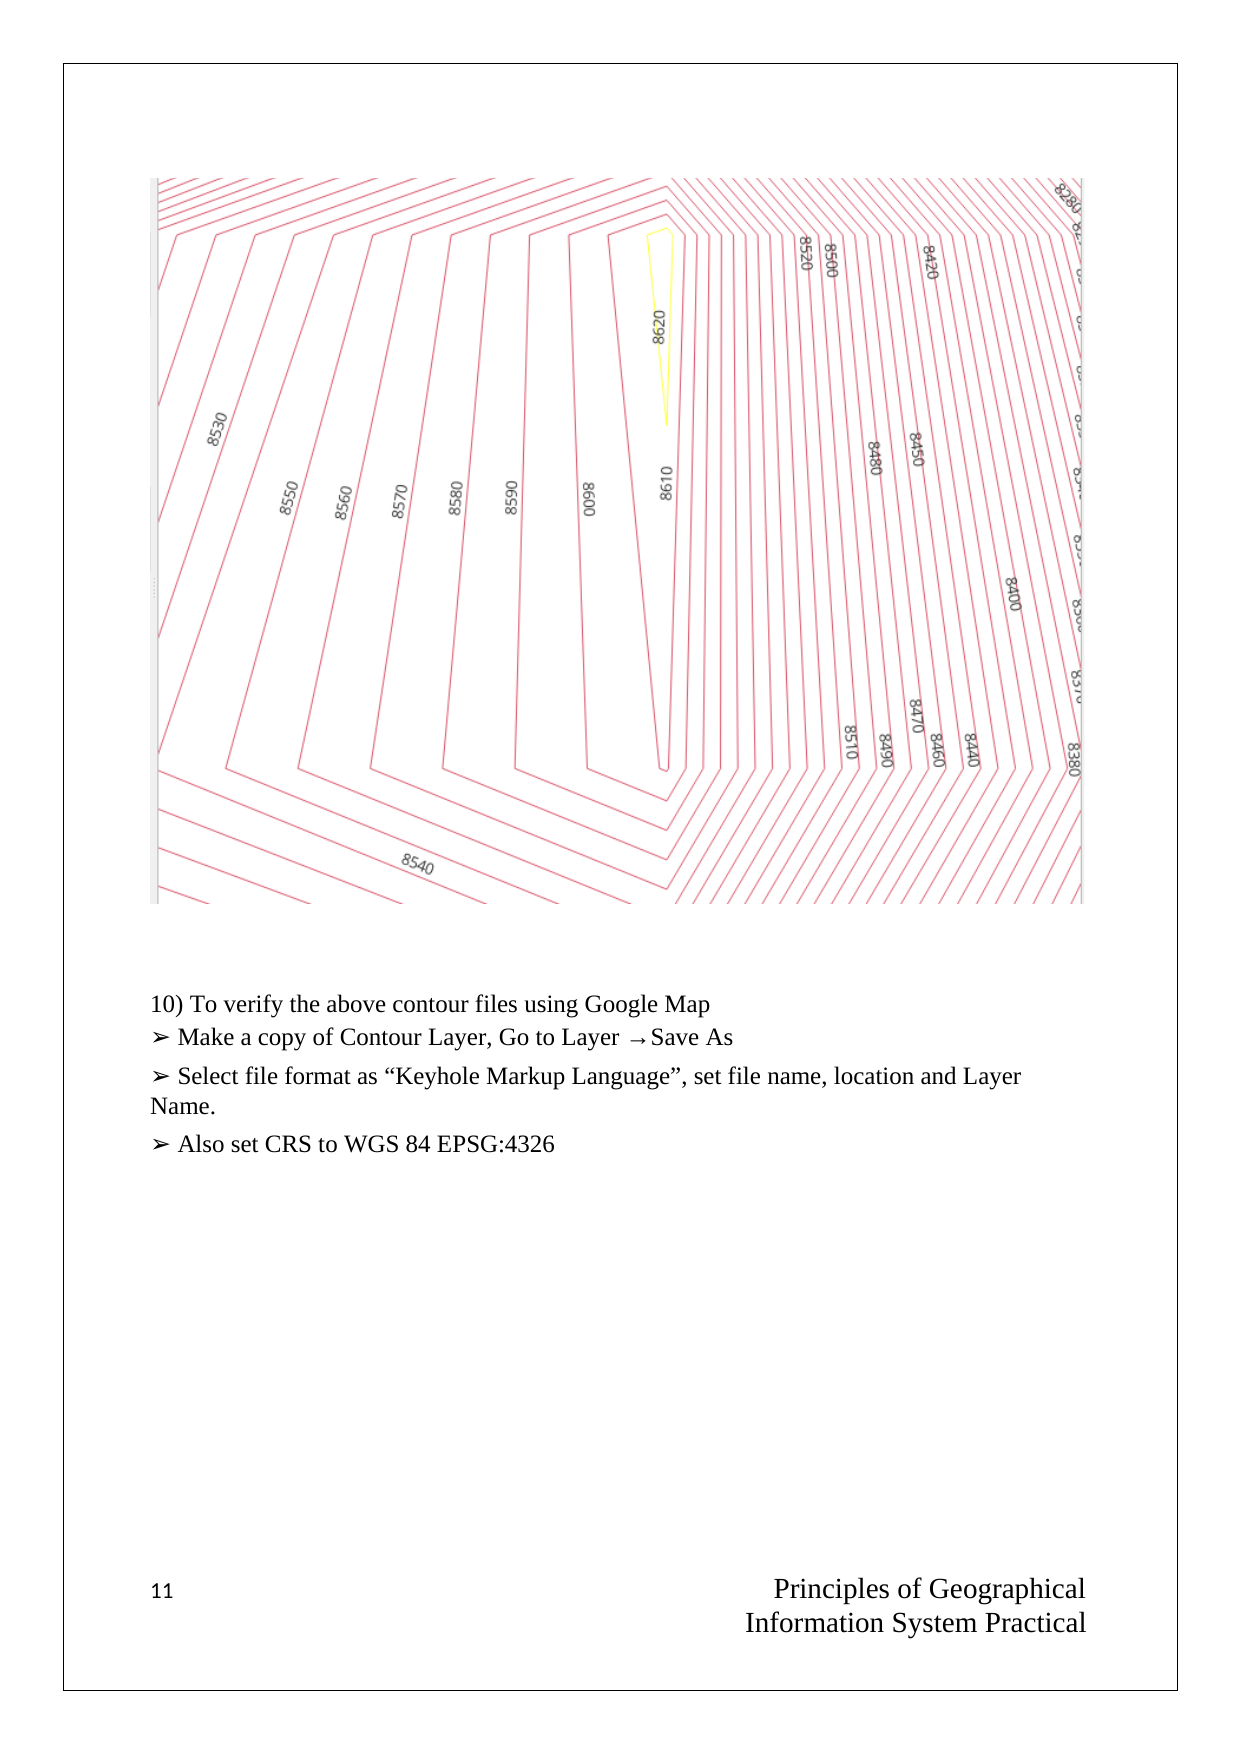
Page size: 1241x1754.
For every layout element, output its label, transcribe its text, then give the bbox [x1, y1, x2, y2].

text ➢ Select file format as “Keyhole Markup Language”, set file name, location and Layer Name. [150, 1057, 1090, 1120]
text 10) To verify the above contour files using Google Map [150, 989, 1090, 1018]
text ➢ Also set CRS to WGS 84 EPSG:4326 [150, 1125, 1090, 1159]
text ➢ Make a copy of Contour Layer, Go to Layer →Save As [150, 1018, 1090, 1052]
picture [150, 178, 1085, 904]
